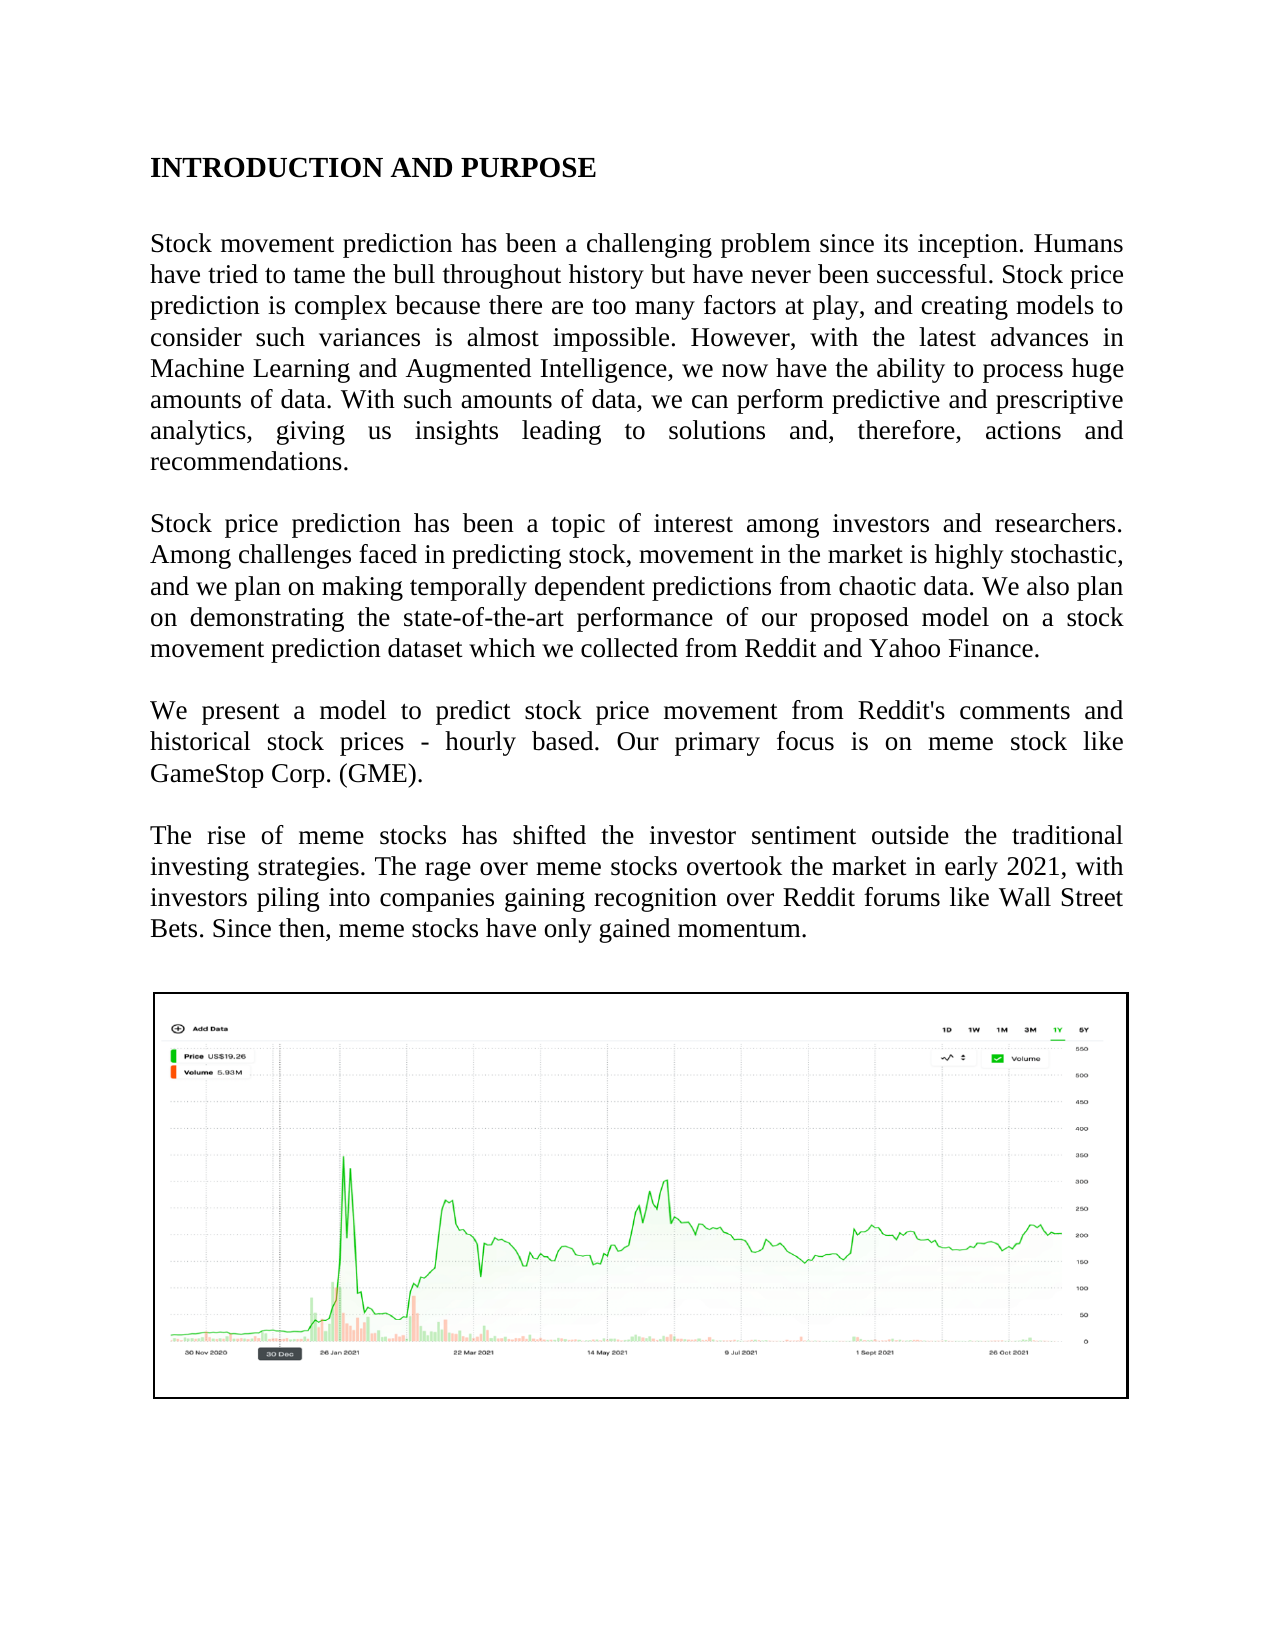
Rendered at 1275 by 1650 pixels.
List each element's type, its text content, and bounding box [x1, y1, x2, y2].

text We present a model to predict stock price movement from Reddit's comments and historical stock prices - hourly based. Our primary focus is on meme stock like GameStop Corp. (GME). [150, 694, 1125, 788]
text Stock movement prediction has been a challenging problem since its inception. Humans have tried to tame the bull throughout history but have never been successful. Stock price prediction is complex because there are too many factors at play, and creating models to consider such variances is almost impossible. However, with the latest advances in Machine Learning and Augmented Intelligence, we now have the ability to process huge amounts of data. With such amounts of data, we can perform predictive and prescriptive analytics, giving us insights leading to solutions and, therefore, actions and recommendations. [150, 227, 1125, 476]
picture [161, 1021, 1104, 1363]
text The rise of meme stocks has shifted the investor sentiment outside the traditional investing strategies. The rage over meme stocks overtook the market in early 2021, with investors piling into companies gaining recognition over Reddit forums like Wall Street Bets. Since then, meme stocks have only gained momentum. [150, 819, 1125, 943]
subtitle INTRODUCTION AND PURPOSE [150, 150, 1125, 183]
text Stock price prediction has been a topic of interest among investors and researchers. Among challenges faced in predicting stock, movement in the market is highly stochastic, and we plan on making temporally dependent predictions from chaotic data. We also plan on demonstrating the state-of-the-art performance of our proposed model on a stock movement prediction dataset which we collected from Reddit and Yahoo Finance. [150, 507, 1125, 663]
